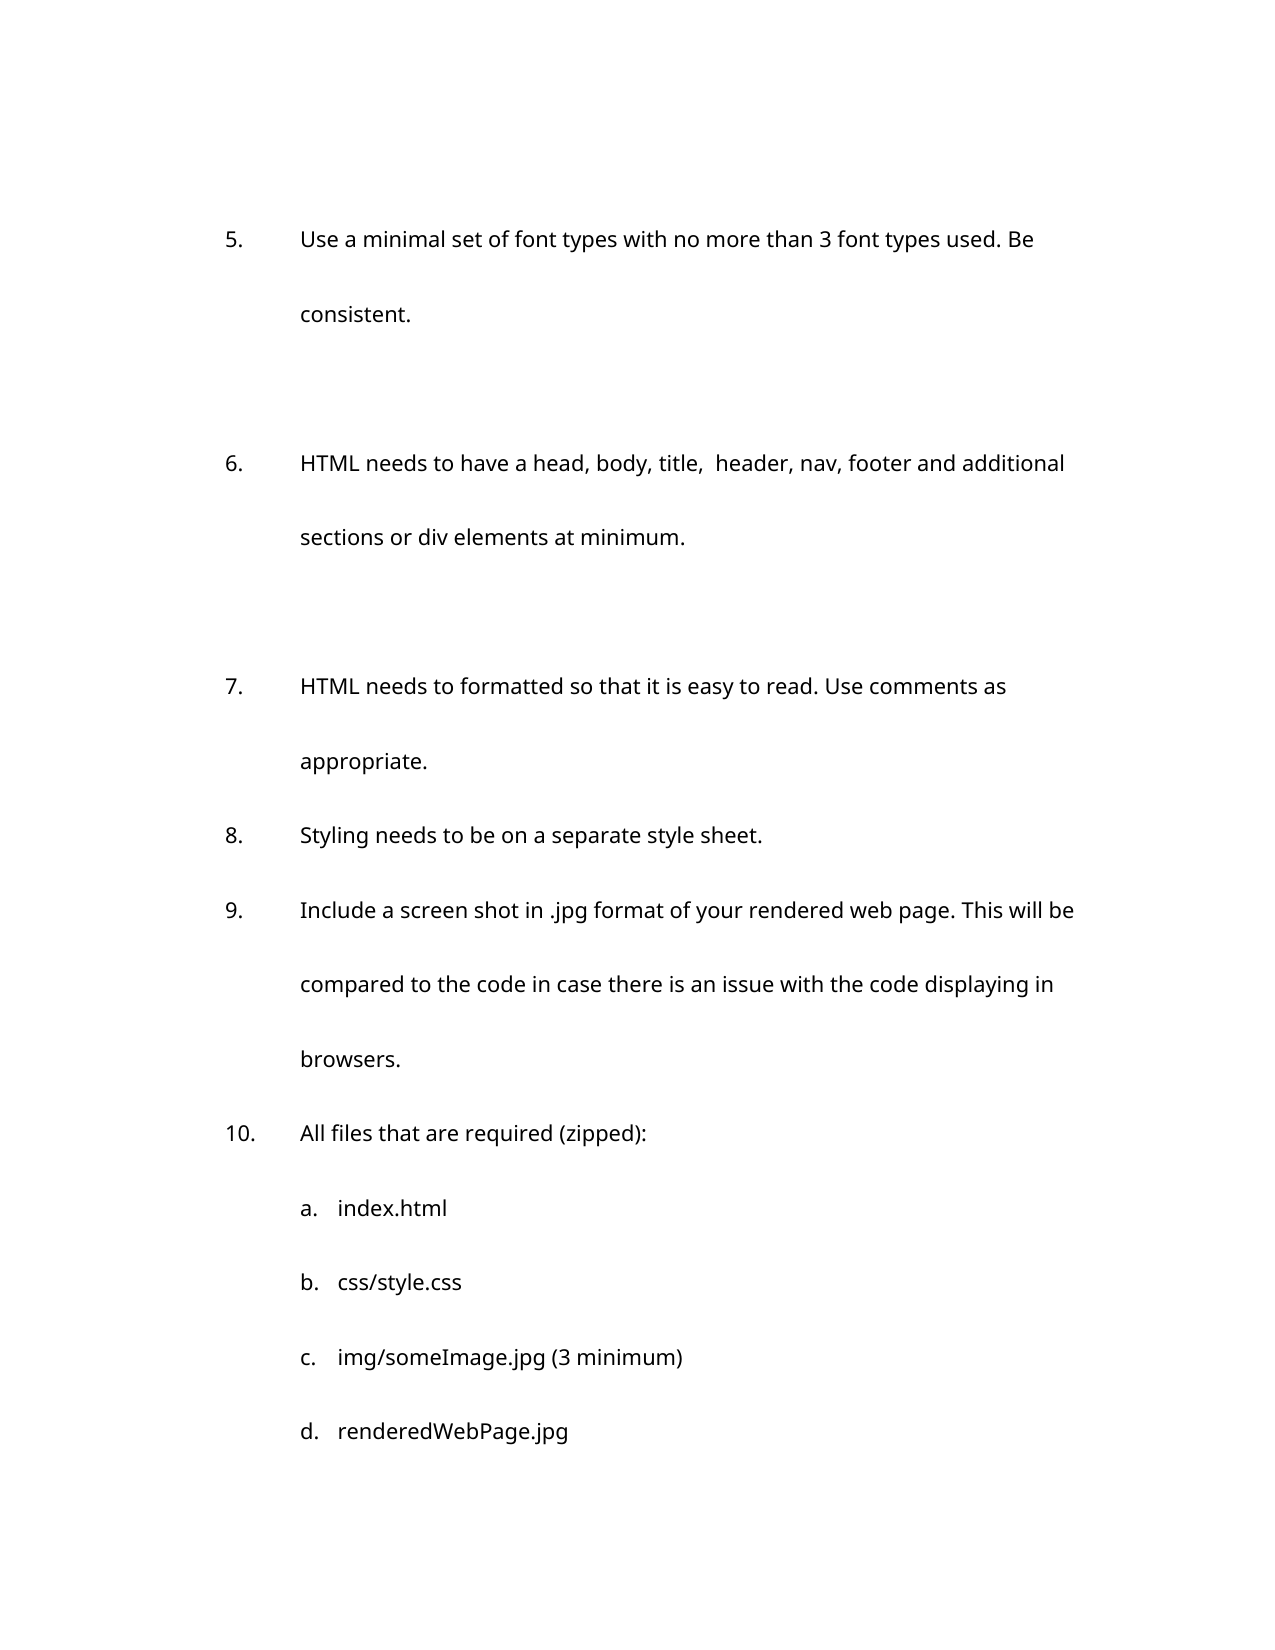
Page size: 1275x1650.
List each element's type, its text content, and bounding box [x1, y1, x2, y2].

list index.html [300, 1193, 1125, 1222]
list HTML needs to formatted so that it is easy to read. Use comments as appropriate. [225, 671, 1125, 776]
list Include a screen shot in .jpg format of your rendered web page. This will be compared to the code in case there is an issue with the code displaying in browsers. [225, 895, 1125, 1073]
list Use a minimal set of font types with no more than 3 font types used. Be consistent. [225, 224, 1125, 329]
list renderedWebPage.jpg [300, 1416, 1125, 1446]
list HTML needs to have a head, body, title, header, nav, footer and additional sections or div elements at minimum. [225, 448, 1125, 552]
list css/style.css [300, 1267, 1125, 1297]
list Styling needs to be on a separate style sheet. [225, 820, 1125, 850]
list img/someImage.jpg (3 minimum) [300, 1342, 1125, 1371]
list All files that are required (zipped): [225, 1118, 1125, 1148]
